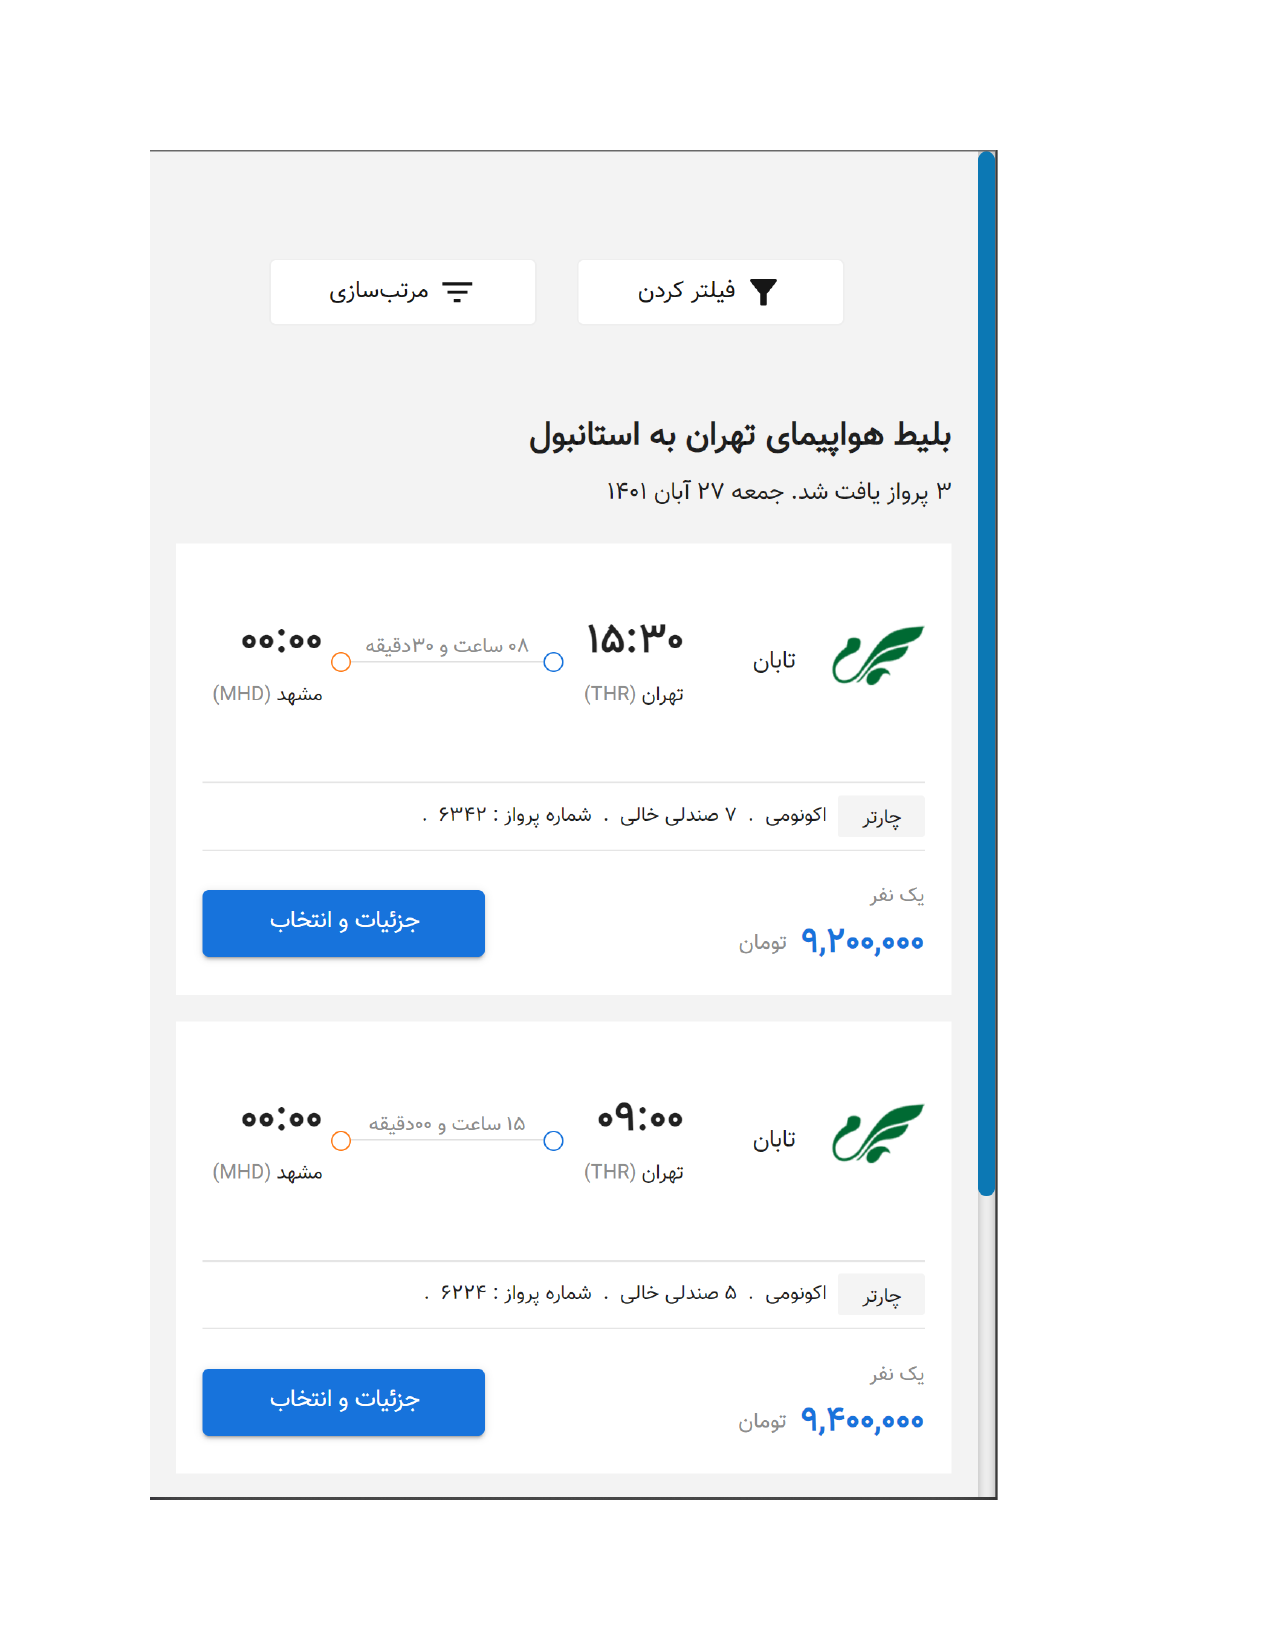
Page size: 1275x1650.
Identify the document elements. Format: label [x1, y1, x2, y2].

picture [150, 150, 998, 1500]
